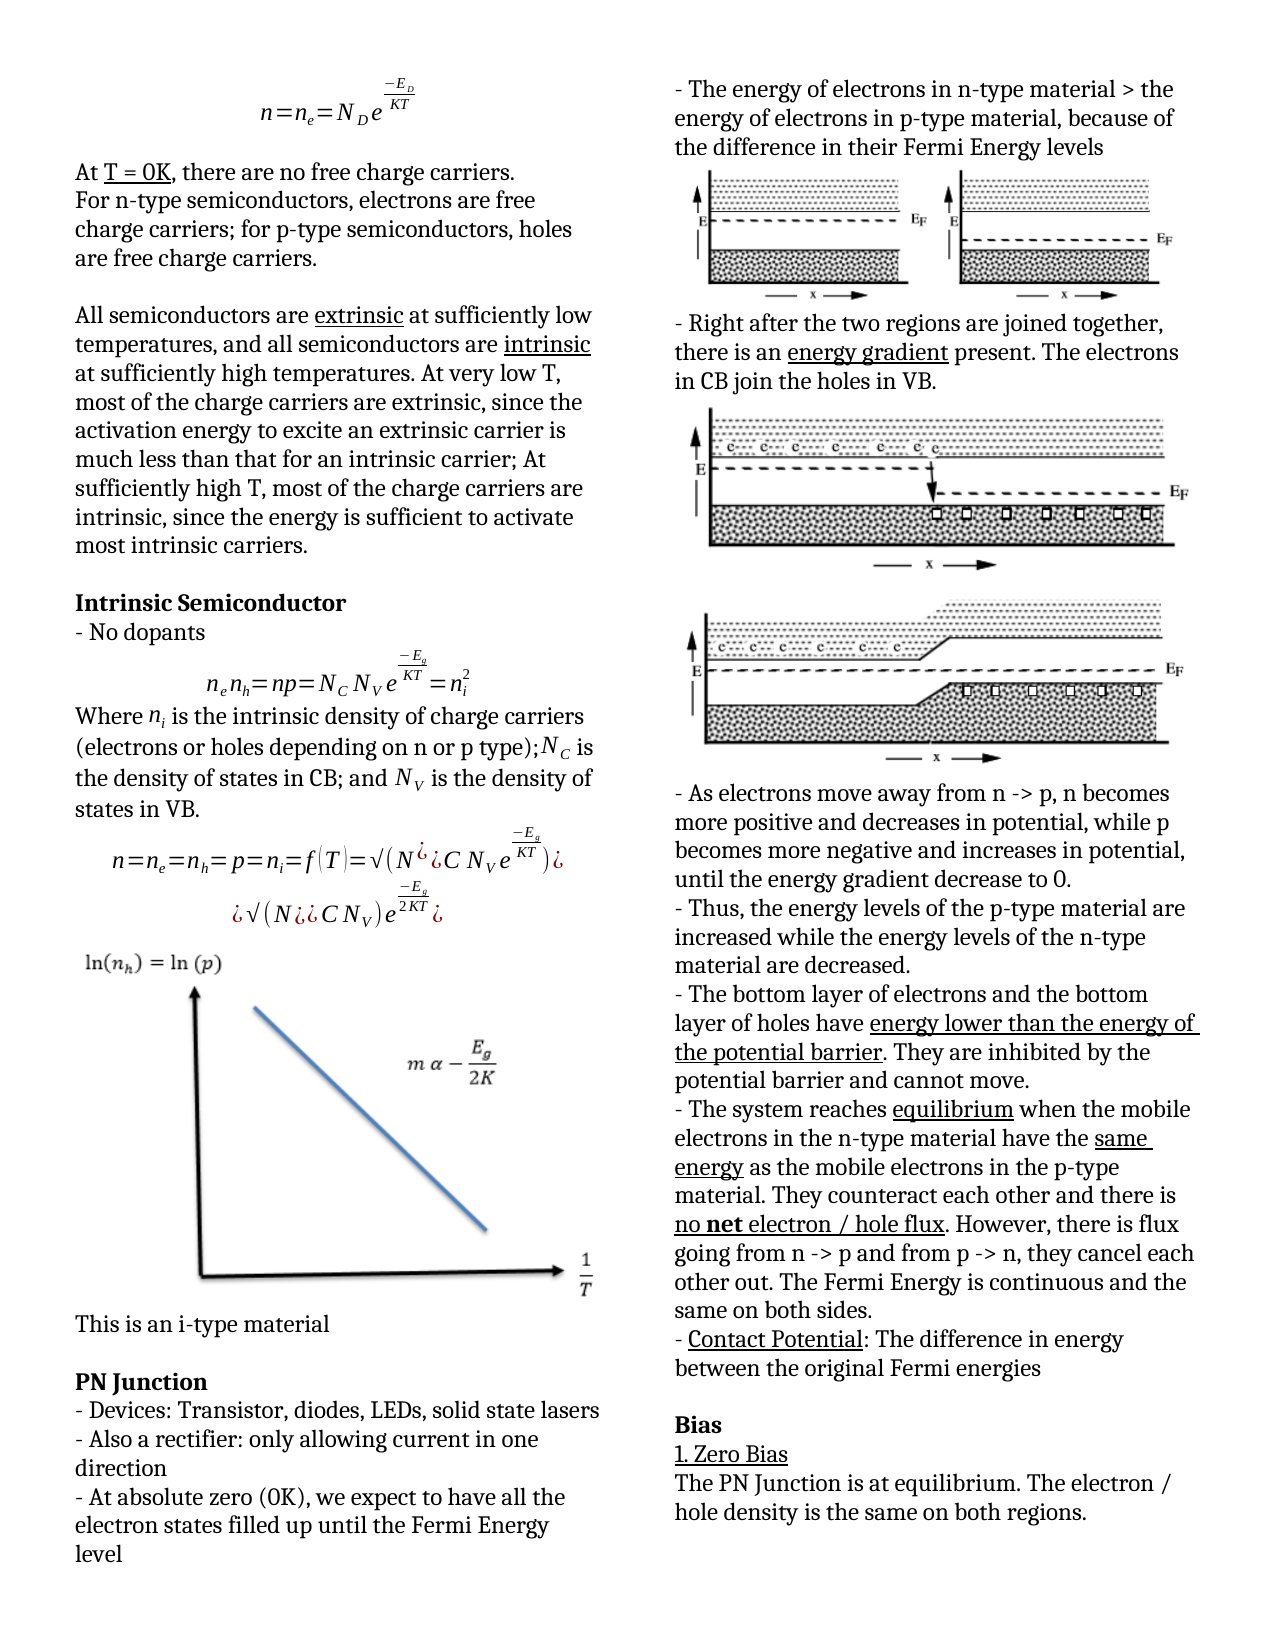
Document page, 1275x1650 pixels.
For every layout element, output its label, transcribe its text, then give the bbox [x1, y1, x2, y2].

picture [674, 395, 1200, 779]
text - At absolute zero (0K), we expect to have all the electron states filled up until the Fermi Energy level [75, 1483, 601, 1569]
text - The bottom layer of electrons and the bottom layer of holes have energy lower than the energy of the potential barrier. They are inhibited by the potential barrier and cannot move. [674, 980, 1200, 1095]
text - Right after the two regions are joined together, there is an energy gradient present. The electrons in CB join the holes in VB. [674, 309, 1200, 395]
text - The system reaches equilibrium when the mobile electrons in the n-type material have the same energy as the mobile electrons in the p-type material. They counteract each other and there is no net electron / hole flux. However, there is flux going from n -> p and from p -> n, they cancel each other out. The Fermi Energy is continuous and the same on both sides. [674, 1095, 1200, 1325]
picture [674, 161, 1200, 309]
text - As electrons move away from n -> p, n becomes more positive and decreases in potential, while p becomes more negative and increases in potential, until the energy gradient decrease to 0. [674, 779, 1200, 894]
text At T = 0K, there are no free charge carriers. [75, 158, 601, 186]
text - Also a rectifier: only allowing current in one direction [75, 1425, 601, 1483]
text - Thus, the energy levels of the p-type material are increased while the energy levels of the n-type material are decreased. [674, 894, 1200, 980]
text The PN Junction is at equilibrium. The electron / hole density is the same on both regions. [674, 1469, 1200, 1526]
text Bias [674, 1411, 1200, 1440]
text - Devices: Transistor, diodes, LEDs, solid state lasers [75, 1396, 601, 1425]
text - No dopants [75, 618, 601, 646]
text Where is the intrinsic density of charge carriers (electrons or holes depending on n or p type); is the density of states in CB; and is the density of states in VB. [75, 700, 601, 823]
text 1. Zero Bias [674, 1440, 1200, 1469]
text For n-type semiconductors, electrons are free charge carriers; for p-type semiconductors, holes are free charge carriers. [75, 186, 601, 273]
text All semiconductors are extrinsic at sufficiently low temperatures, and all semiconductors are intrinsic at sufficiently high temperatures. At very low T, most of the charge carriers are extrinsic, since the activation energy to excite an extrinsic carrier is much less than that for an intrinsic carrier; At sufficiently high T, most of the charge carriers are intrinsic, since the energy is sufficient to activate most intrinsic carriers. [75, 301, 601, 560]
text Intrinsic Semiconductor [75, 589, 601, 618]
text - Contact Potential: The difference in energy between the original Fermi energies [674, 1325, 1200, 1382]
text This is an i-type material [75, 1311, 601, 1339]
text PN Junction [75, 1368, 601, 1396]
text - The energy of electrons in n-type material > the energy of electrons in p-type material, because of the difference in their Fermi Energy levels [674, 75, 1200, 161]
picture [75, 931, 601, 1311]
